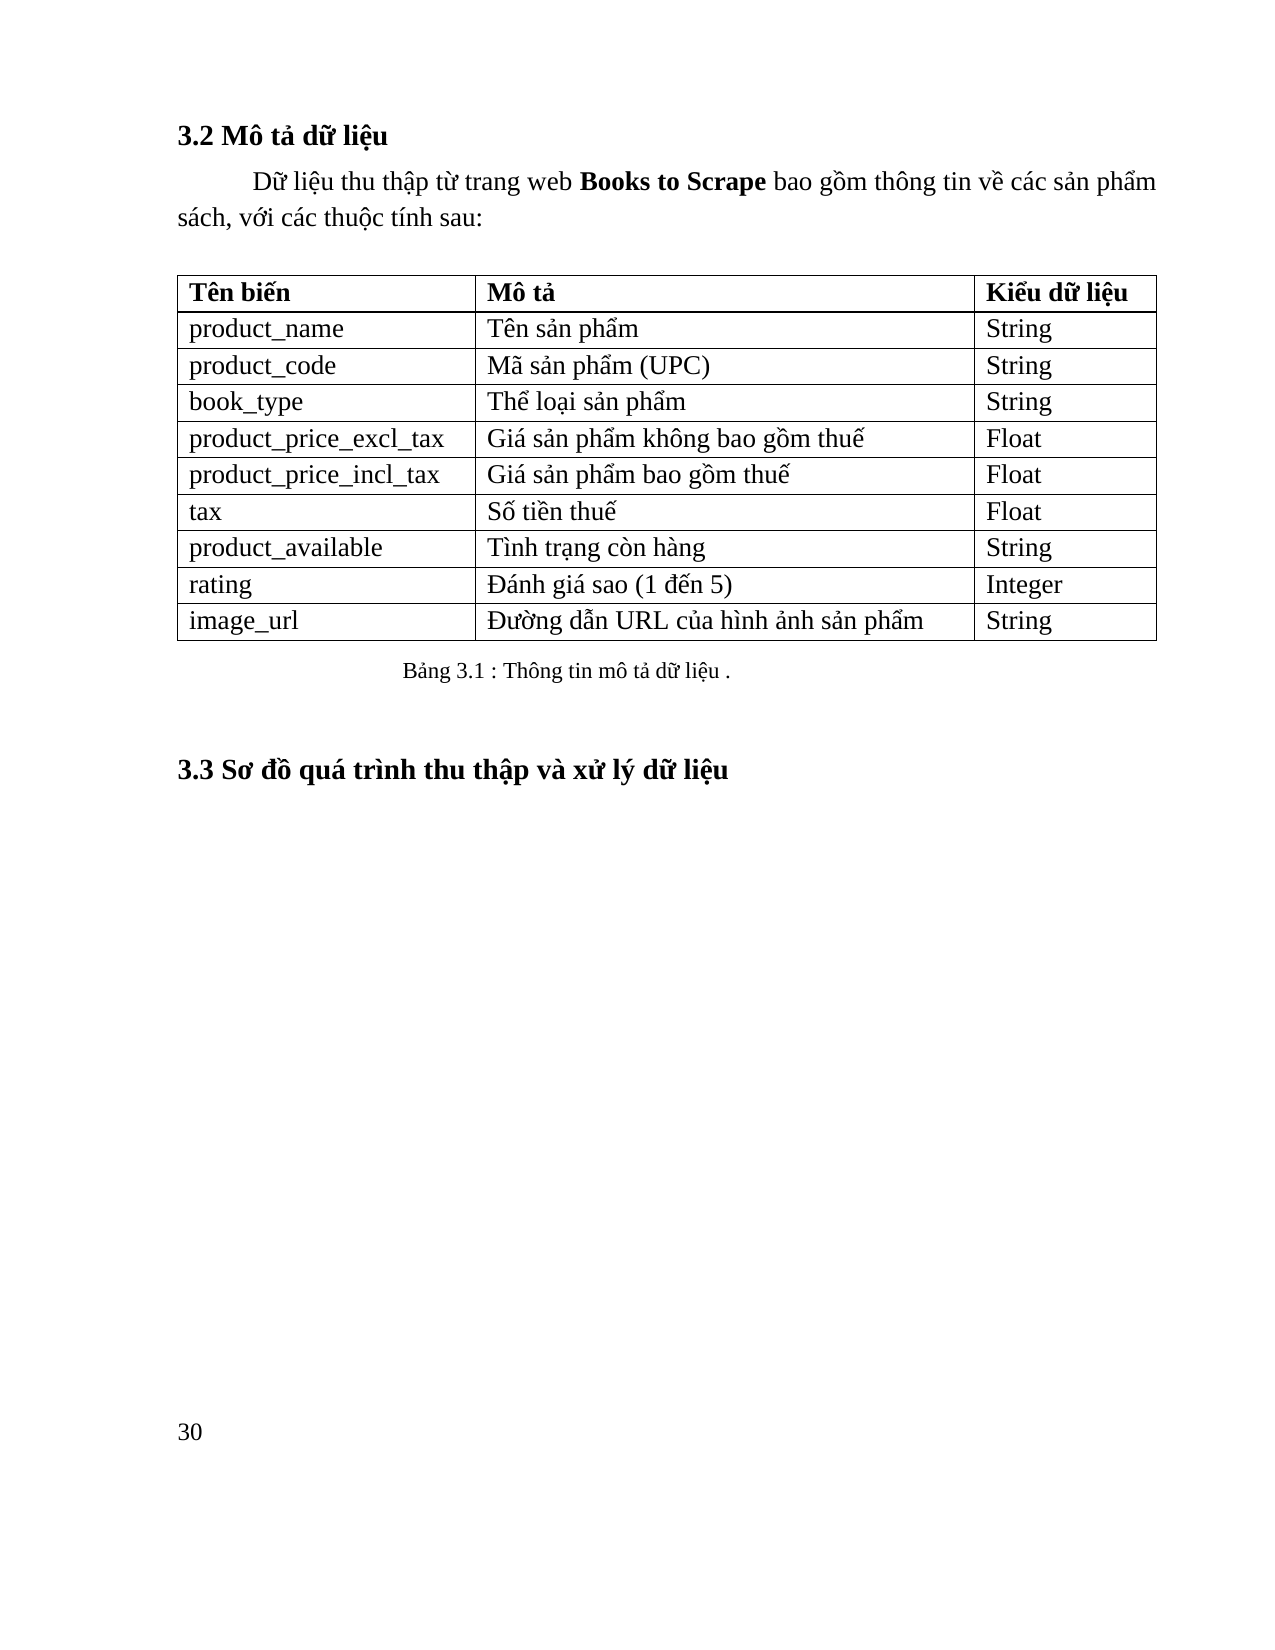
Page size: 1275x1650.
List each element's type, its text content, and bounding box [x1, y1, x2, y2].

table_cell Tên sản phẩm [476, 313, 974, 348]
table_cell product_price_excl_tax [178, 422, 475, 457]
table_cell Float [975, 458, 1156, 494]
table_cell Mã sản phẩm (UPC) [476, 349, 974, 384]
table_cell product_available [178, 531, 475, 567]
table_cell Tình trạng còn hàng [476, 531, 974, 567]
table_cell book_type [178, 385, 475, 421]
table_cell Giá sản phẩm bao gồm thuế [476, 458, 974, 494]
table_header Tên biến [178, 276, 475, 311]
table_cell Giá sản phẩm không bao gồm thuế [476, 422, 974, 457]
text Dữ liệu thu thập từ trang web Books to Scrape bao gồm thông tin về các sản phẩm sách, với các thuộc tính sau: [177, 165, 1157, 232]
table_cell Float [975, 422, 1156, 457]
table_cell String [975, 385, 1156, 421]
table_cell String [975, 604, 1156, 639]
table_cell String [975, 349, 1156, 384]
table_cell tax [178, 495, 475, 530]
table_cell Thể loại sản phẩm [476, 385, 974, 421]
table_cell product_name [178, 313, 475, 348]
table_header Kiểu dữ liệu [975, 276, 1156, 311]
subtitle 3.3 Sơ đồ quá trình thu thập và xử lý dữ liệu [177, 752, 1157, 786]
table_cell product_code [178, 349, 475, 384]
subtitle 3.2 Mô tả dữ liệu [177, 118, 1157, 152]
table_cell Đánh giá sao (1 đến 5) [476, 568, 974, 603]
table_cell image_url [178, 604, 475, 639]
table_cell String [975, 313, 1156, 348]
table_cell Đường dẫn URL của hình ảnh sản phẩm [476, 604, 974, 639]
text Bảng 3.1 : Thông tin mô tả dữ liệu . [177, 657, 1157, 684]
table_cell Float [975, 495, 1156, 530]
table_cell rating [178, 568, 475, 603]
table_cell Số tiền thuế [476, 495, 974, 530]
table_header Mô tả [476, 276, 974, 311]
table_cell Integer [975, 568, 1156, 603]
table_cell String [975, 531, 1156, 567]
table_cell product_price_incl_tax [178, 458, 475, 494]
